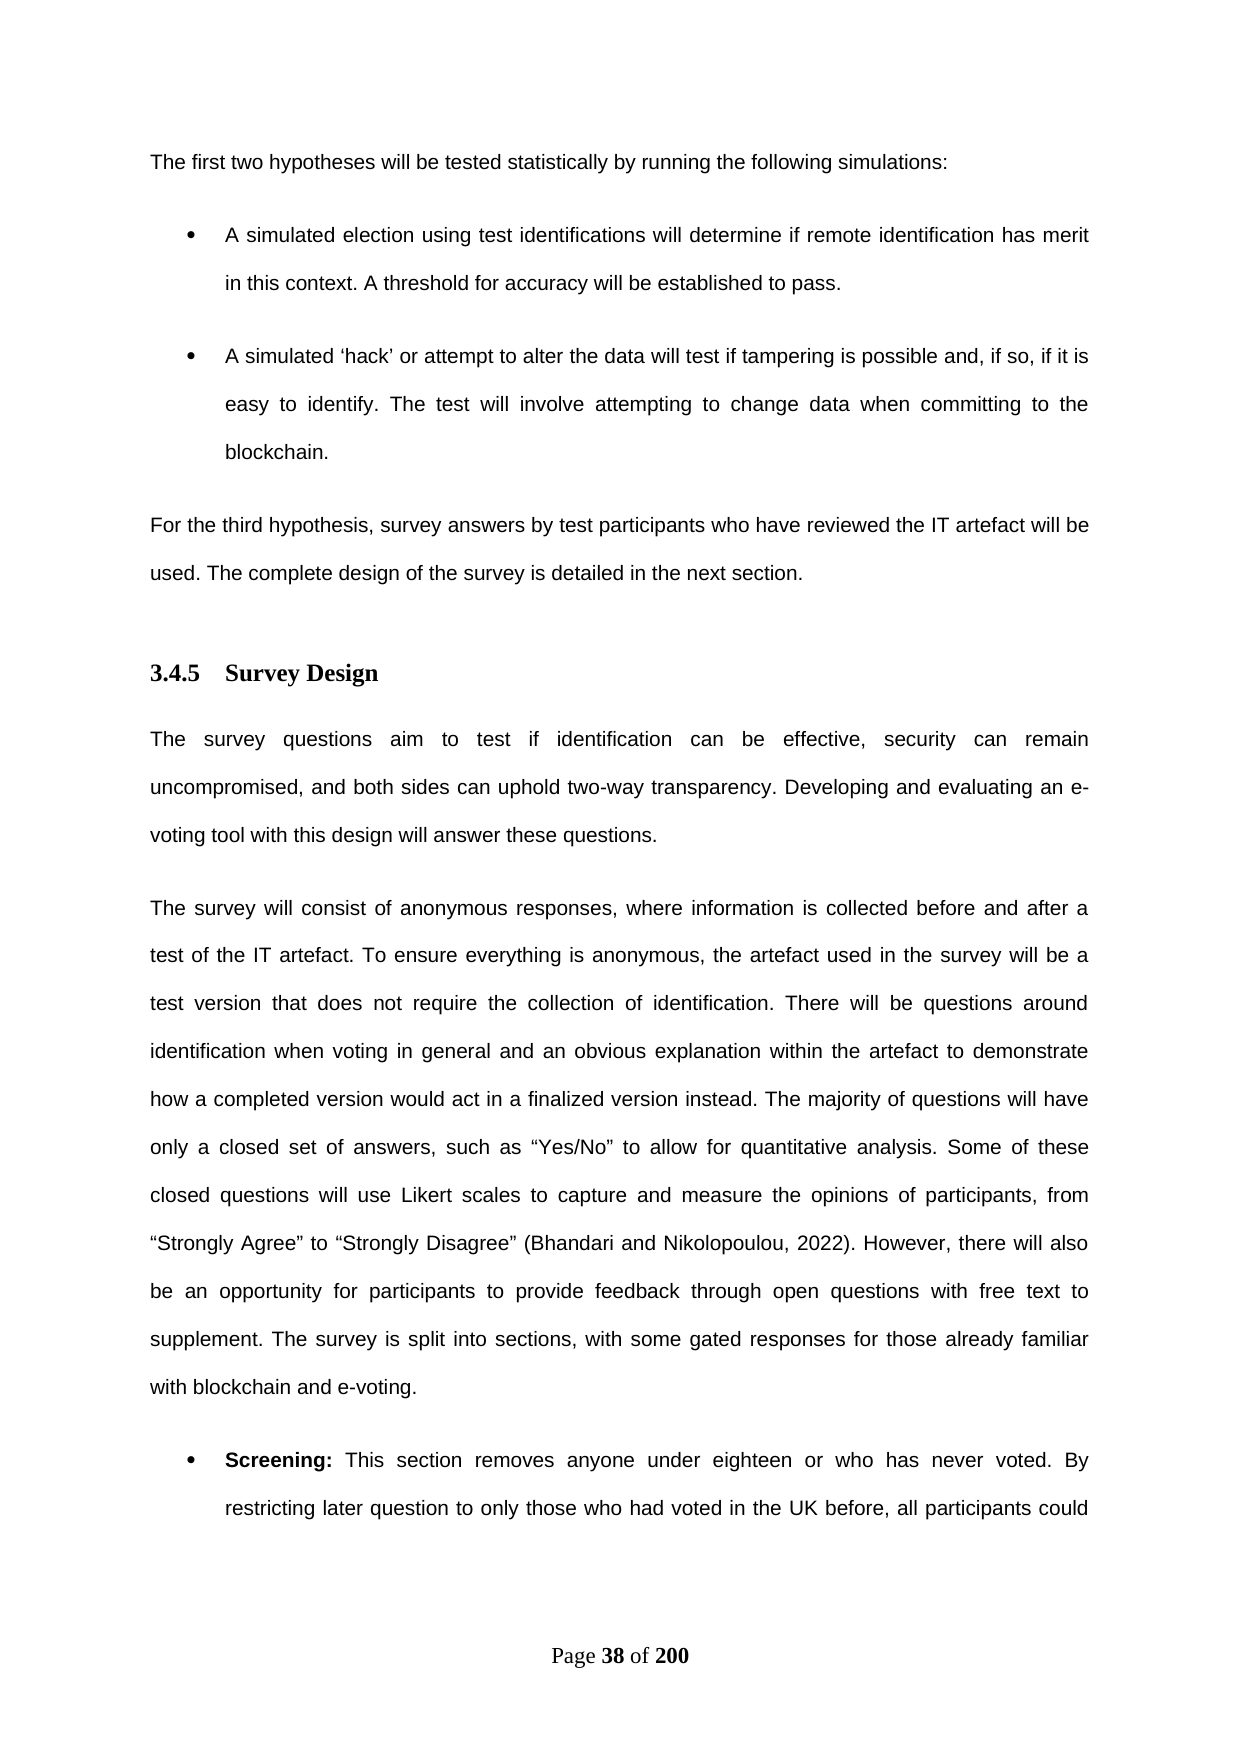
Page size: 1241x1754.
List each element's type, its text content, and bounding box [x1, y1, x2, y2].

text The survey will consist of anonymous responses, where information is collected before and after a test of the IT artefact. To ensure everything is anonymous, the artefact used in the survey will be a test version that does not require the collection of identification. There will be questions around identification when voting in general and an obvious explanation within the artefact to demonstrate how a completed version would act in a finalized version instead. The majority of questions will have only a closed set of answers, such as “Yes/No” to allow for quantitative analysis. Some of these closed questions will use Likert scales to capture and measure the opinions of participants, from “Strongly Agree” to “Strongly Disagree” (Bhandari and Nikolopoulou, 2022). However, there will also be an opportunity for participants to provide feedback through open questions with free text to supplement. The survey is split into sections, with some gated responses for those already familiar with blockchain and e-voting. [150, 895, 1090, 1398]
text The survey questions aim to test if identification can be effective, security can remain uncompromised, and both sides can uphold two-way transparency. Developing and evaluating an e-voting tool with this design will answer these questions. [150, 727, 1090, 846]
list A simulated election using test identifications will determine if remote identification has merit in this context. A threshold for accuracy will be established to pass. [187, 223, 1090, 295]
subtitle Survey Design [150, 658, 1090, 687]
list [187, 1447, 1090, 1519]
list A simulated ‘hack’ or attempt to alter the data will test if tampering is possible and, if so, if it is easy to identify. The test will involve attempting to change data when committing to the blockchain. [187, 344, 1090, 464]
text The first two hypotheses will be tested statistically by running the following simulations: [150, 150, 1090, 174]
text For the third hypothesis, survey answers by test participants who have reviewed the IT artefact will be used. The complete design of the survey is detailed in the next section. [150, 513, 1090, 584]
